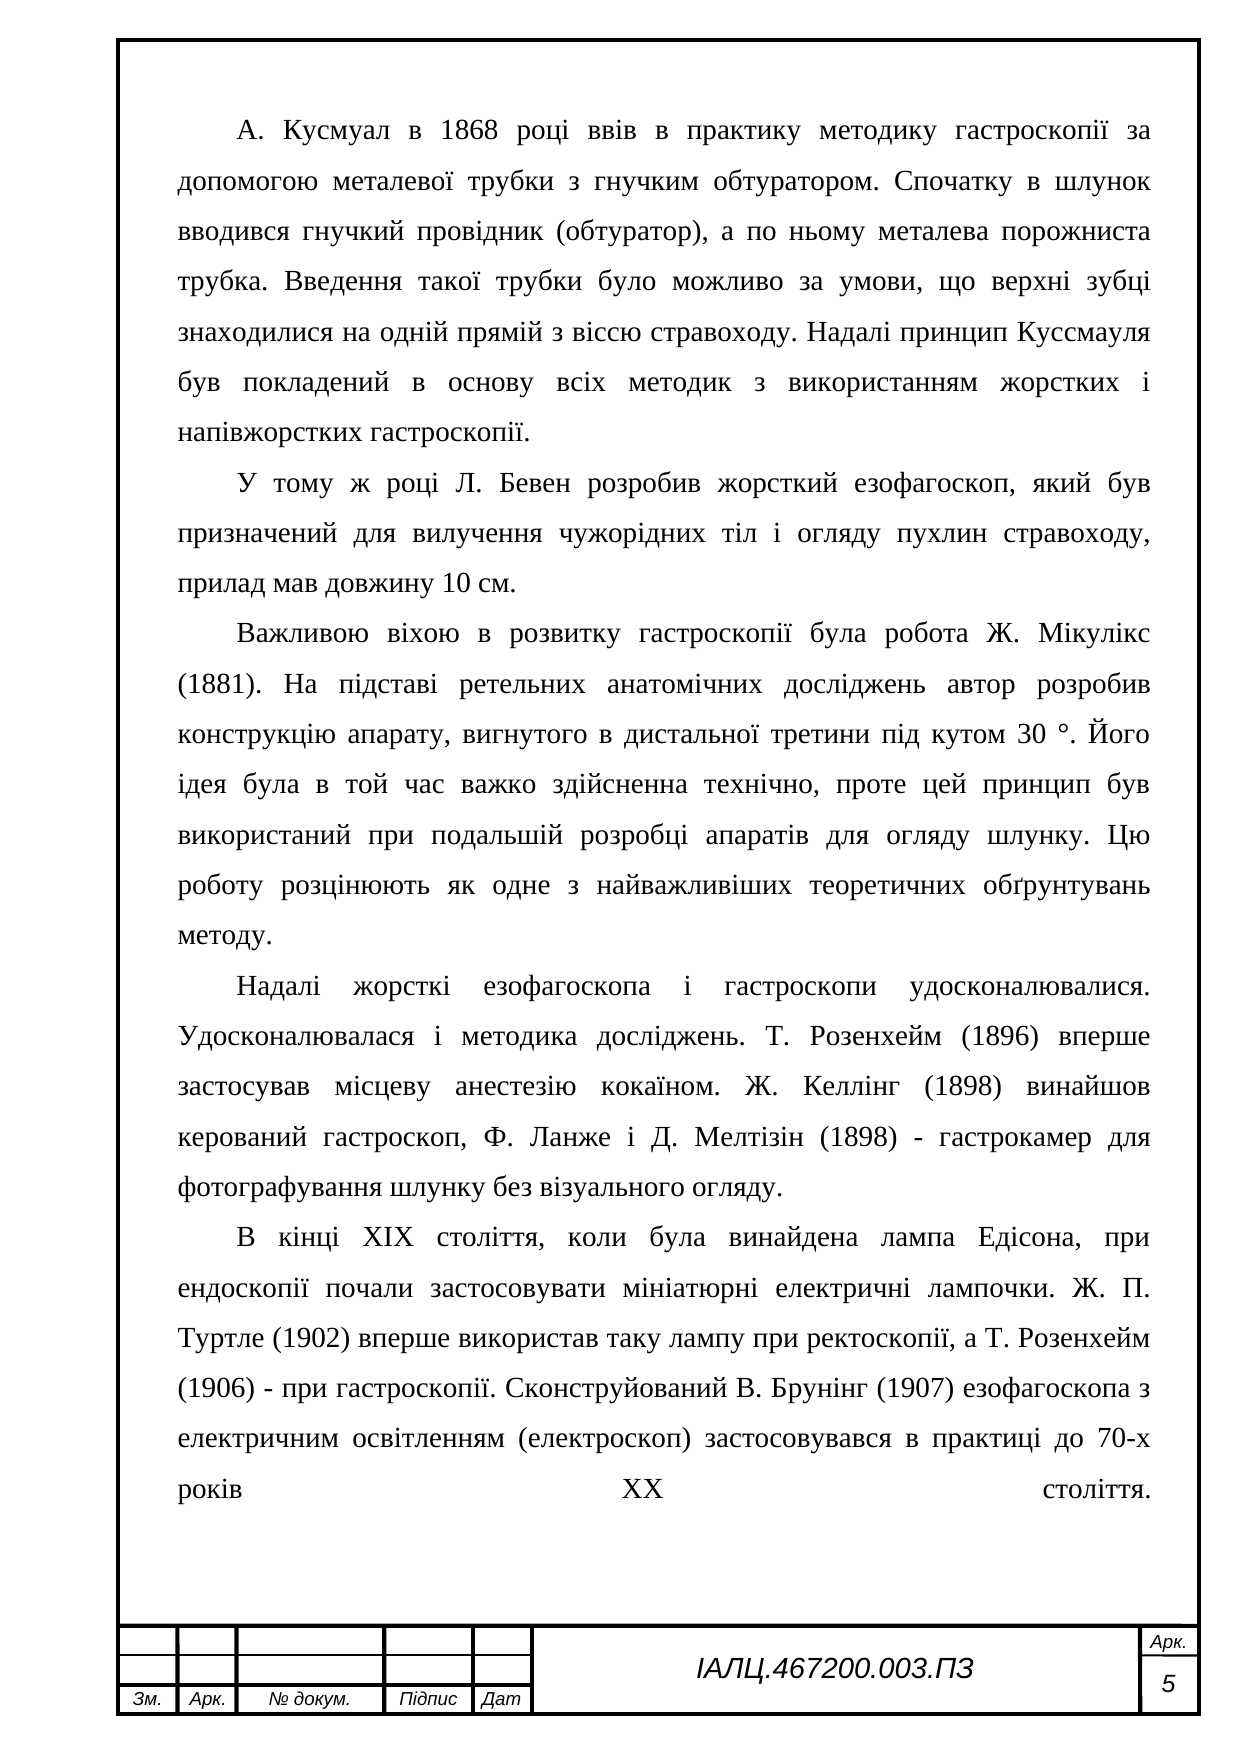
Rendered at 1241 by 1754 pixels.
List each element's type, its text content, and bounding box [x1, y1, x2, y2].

text У тому ж році Л. Бевен розробив жорсткий езофагоскоп, який був призначений для вилучення чужорідних тіл і огляду пухлин стравоходу, прилад мав довжину 10 см. [177, 465, 1152, 599]
text A. Кусмуал в 1868 році ввів в практику методику гастроскопії за допомогою металевої трубки з гнучким обтуратором. Спочатку в шлунок вводився гнучкий провідник (обтуратор), а по ньому металева порожниста трубка. Введення такої трубки було можливо за умови, що верхні зубці знаходилися на одній прямій з віссю стравоходу. Надалі принцип Куссмауля був покладений в основу всіх методик з використанням жорстких і напівжорстких гастроскопії. [177, 112, 1152, 448]
text Важливою віхою в розвитку гастроскопії була робота Ж. Мікулікс (1881). На підставі ретельних анатомічних досліджень автор розробив конструкцію апарату, вигнутого в дистальної третини під кутом 30 °. Його ідея була в той час важко здійсненна технічно, проте цей принцип був використаний при подальшій розробці апаратів для огляду шлунку. Цю роботу розцінюють як одне з найважливіших теоретичних обґрунтувань методу. [177, 616, 1152, 951]
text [177, 1219, 1152, 1555]
text Надалі жорсткі езофагоскопа і гастроскопи удосконалювалися. Удосконалювалася і методика досліджень. Т. Розенхейм (1896) вперше застосував місцеву анестезію кокаїном. Ж. Келлінг (1898) винайшов керований гастроскоп, Ф. Ланже і Д. Мелтізін (1898) - гастрокамер для фотографування шлунку без візуального огляду. [177, 968, 1152, 1203]
